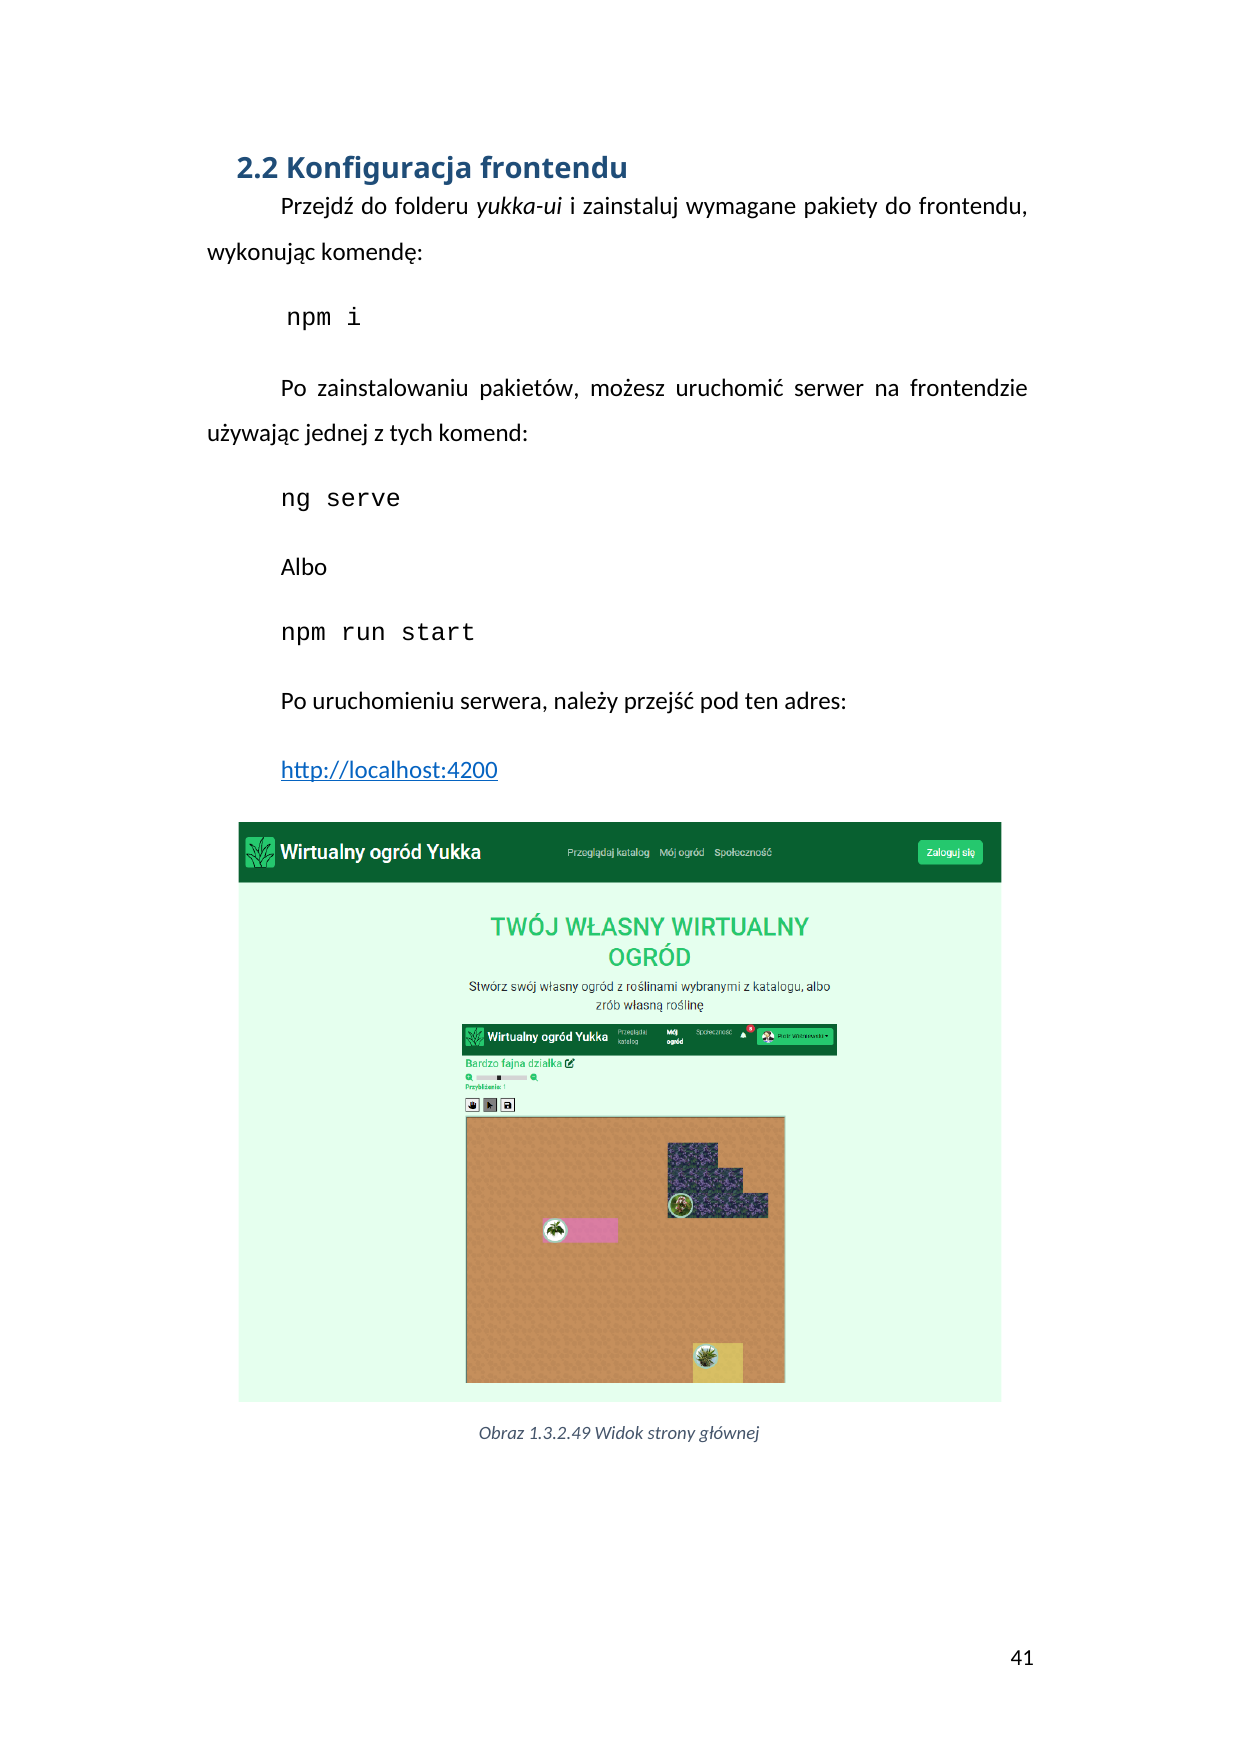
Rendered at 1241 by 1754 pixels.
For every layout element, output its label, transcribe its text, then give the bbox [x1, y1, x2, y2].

text npm run start [207, 620, 1029, 648]
text npm i [207, 305, 1029, 333]
text Po zainstalowaniu pakietów, możesz uruchomić serwer na frontendzie używając jednej z tych komend: [207, 372, 1029, 448]
text ng serve [207, 486, 1029, 514]
text Przejdź do folderu yukka-ui i zainstaluj wymagane pakiety do frontendu, wykonując komendę: [207, 191, 1029, 267]
text http://localhost:4200 [207, 754, 1029, 784]
picture [238, 822, 1002, 1402]
text Po uruchomieniu serwera, należy przejść pod ten adres: [207, 685, 1029, 716]
text Albo [207, 551, 1029, 582]
subtitle Konfiguracja frontendu [207, 148, 1033, 187]
